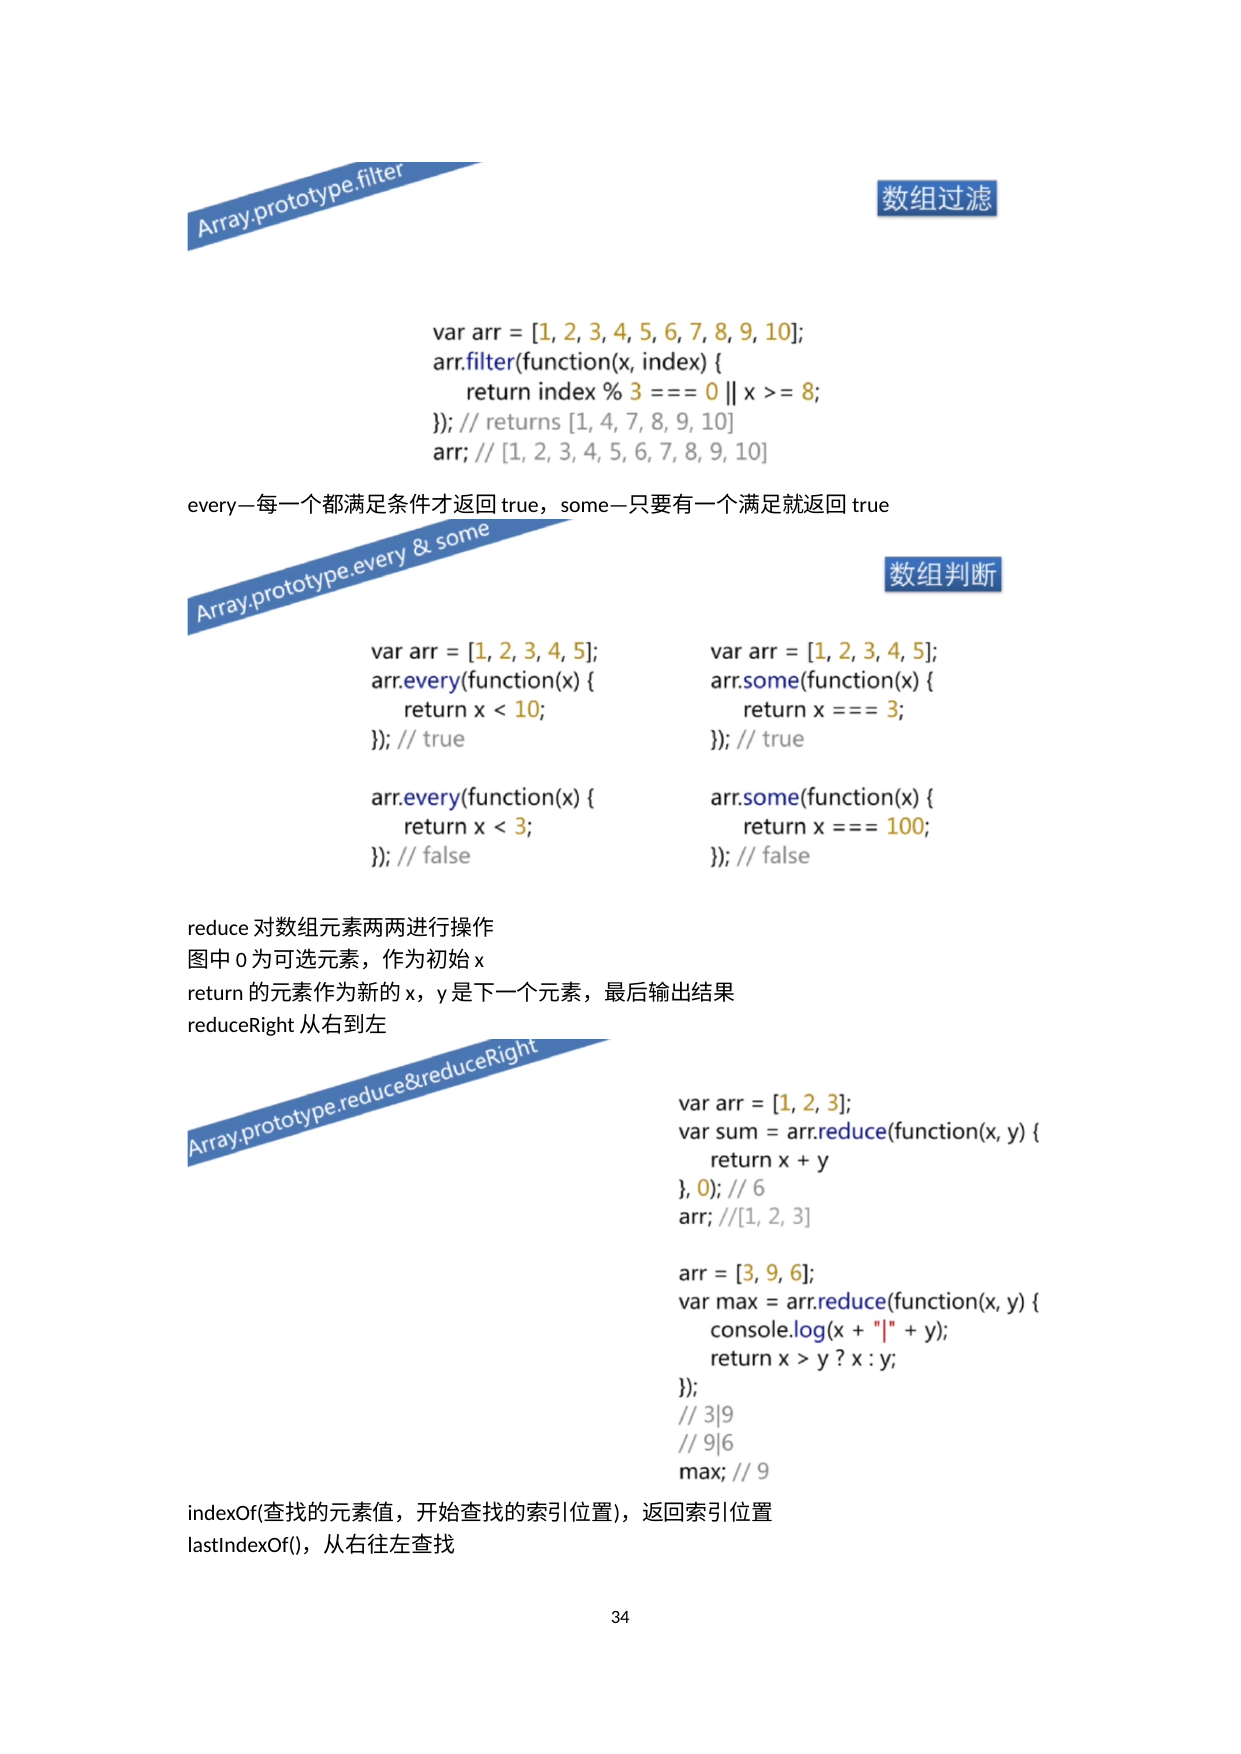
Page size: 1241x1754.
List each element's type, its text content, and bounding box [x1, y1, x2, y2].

picture [187, 519, 1053, 880]
text return的元素作为新的x，y是下一个元素，最后输出结果 [187, 974, 1053, 1007]
text lastIndexOf()，从右往左查找 [187, 1527, 1053, 1559]
text indexOf(查找的元素值，开始查找的索引位置)，返回索引位置 [187, 1494, 1053, 1527]
text every—每一个都满足条件才返回true，some—只要有一个满足就返回true [187, 487, 1053, 519]
text 图中0为可选元素，作为初始x [187, 942, 1053, 974]
picture [187, 1039, 1053, 1493]
picture [187, 162, 1053, 473]
text reduce对数组元素两两进行操作 [187, 909, 1053, 942]
text reduceRight从右到左 [187, 1007, 1053, 1039]
